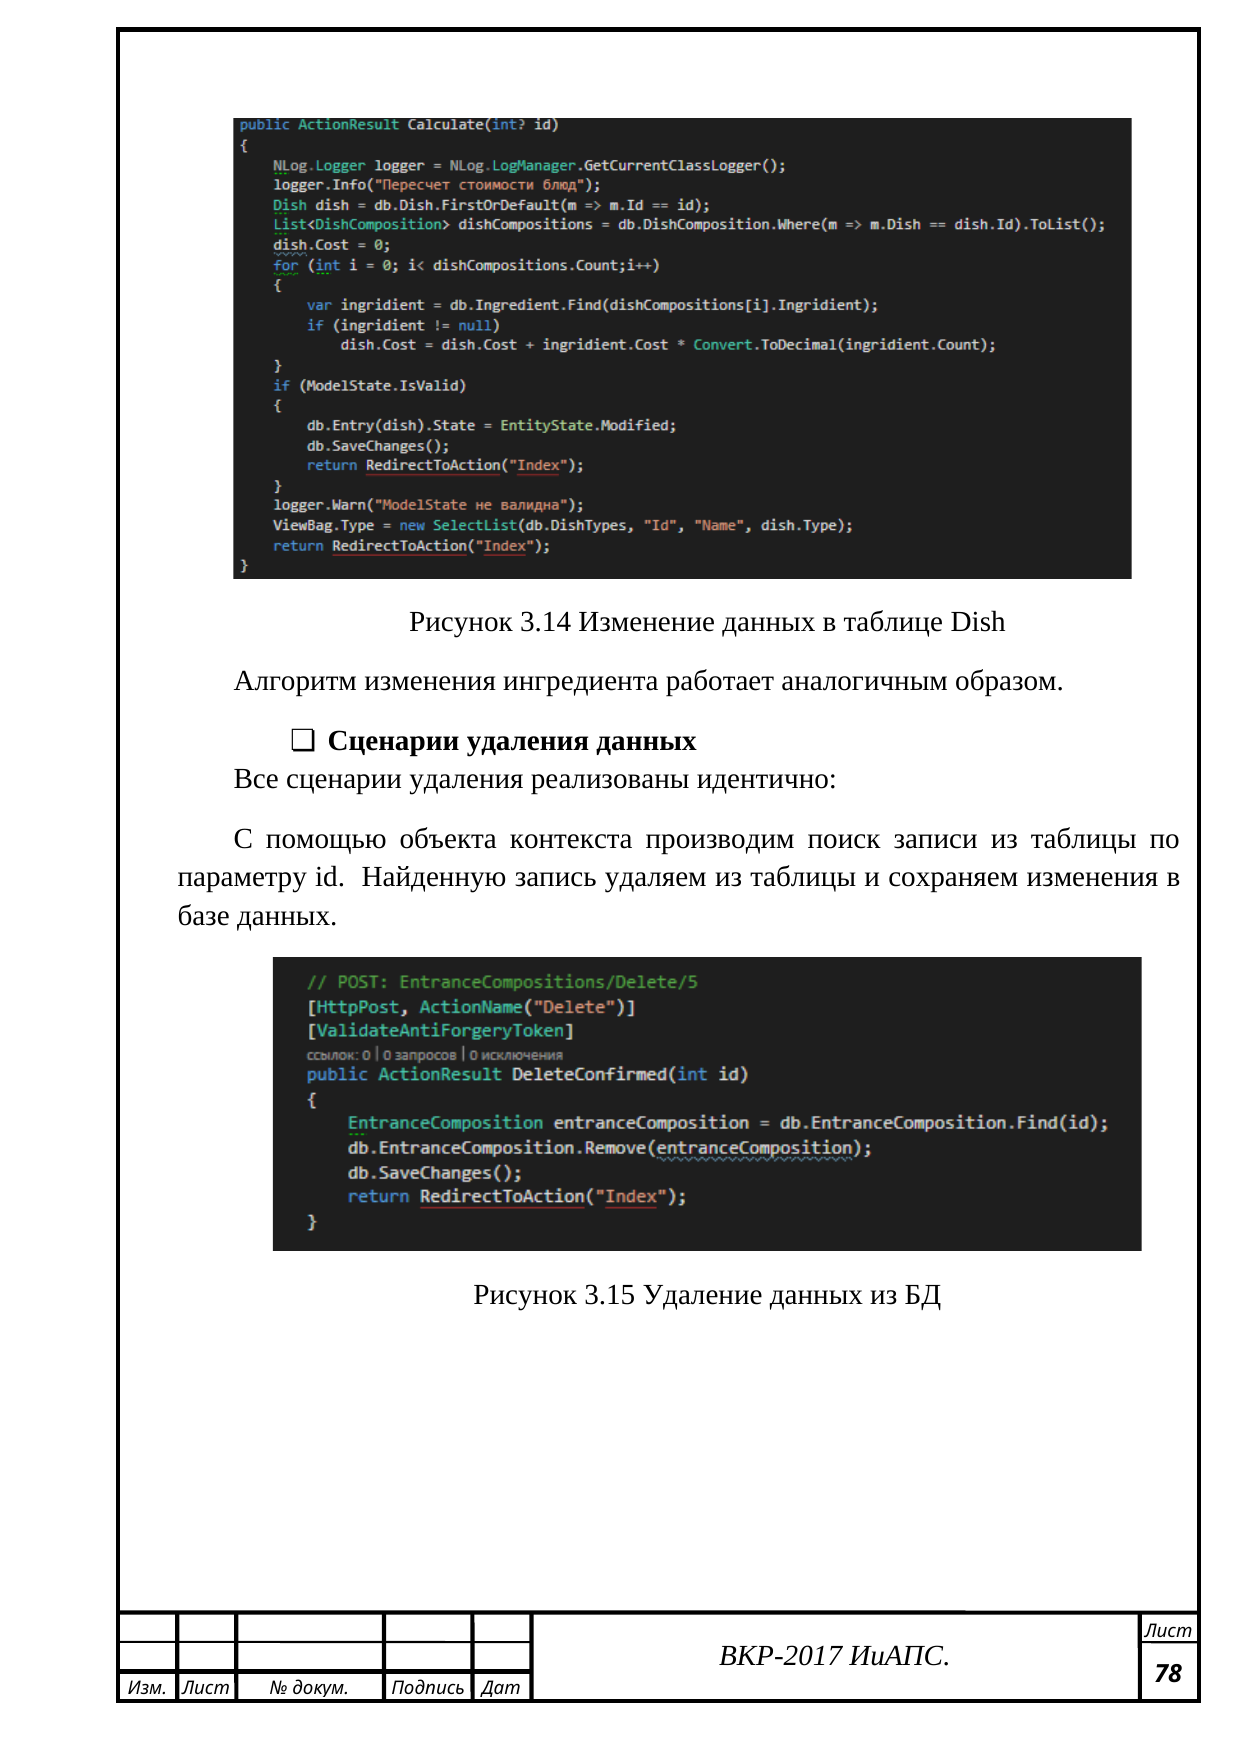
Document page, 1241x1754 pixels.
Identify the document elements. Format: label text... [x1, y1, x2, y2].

text Рисунок 3.15 Удаление данных из БД [177, 1277, 1181, 1310]
text С помощью объекта контекста производим поиск записи из таблицы по параметру id. Найденную запись удаляем из таблицы и сохраняем изменения в базе данных. [177, 821, 1181, 931]
list Сценарии удаления данных [290, 723, 1181, 756]
text Рисунок 3.14 Изменение данных в таблице Dish [177, 604, 1181, 638]
picture [233, 118, 1132, 579]
text Алгоритм изменения ингредиента работает аналогичным образом. [177, 663, 1181, 697]
picture [272, 957, 1142, 1251]
text Все сценарии удаления реализованы идентично: [177, 761, 1181, 795]
